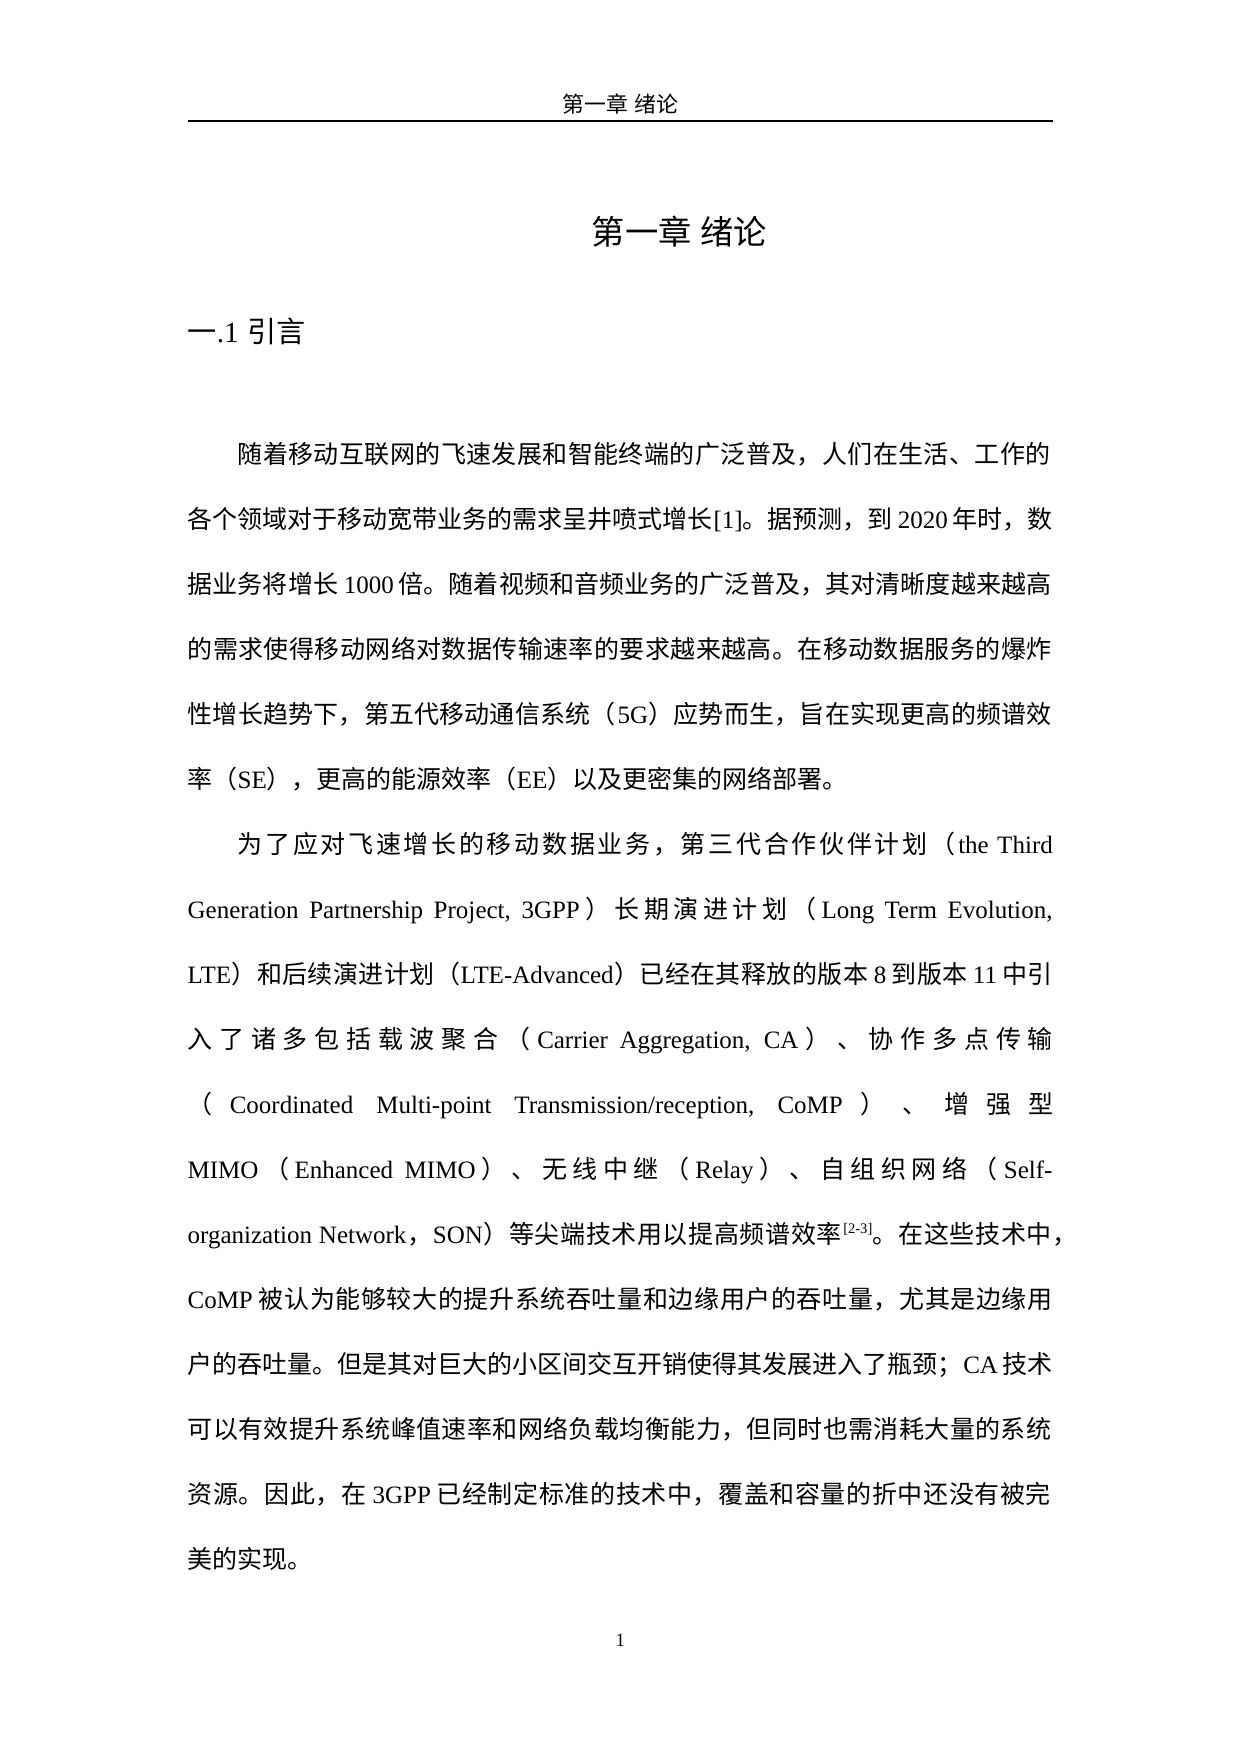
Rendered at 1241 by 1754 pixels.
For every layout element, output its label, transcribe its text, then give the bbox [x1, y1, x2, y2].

text 为了应对飞速增长的移动数据业务，第三代合作伙伴计划（the Third Generation Partnership Project, 3GPP）长期演进计划（Long Term Evolution, LTE）和后续演进计划（LTE-Advanced）已经在其释放的版本8到版本11中引入了诸多包括载波聚合（Carrier Aggregation, CA）、协作多点传输（Coordinated Multi-point Transmission/reception, CoMP）、增强型MIMO（Enhanced MIMO）、无线中继（Relay）、自组织网络（Self-organization Network，SON）等尖端技术用以提高频谱效率[2-3]。在这些技术中，CoMP被认为能够较大的提升系统吞吐量和边缘用户的吞吐量，尤其是边缘用户的吞吐量。但是其对巨大的小区间交互开销使得其发展进入了瓶颈；CA技术可以有效提升系统峰值速率和网络负载均衡能力，但同时也需消耗大量的系统资源。因此，在3GPP已经制定标准的技术中，覆盖和容量的折中还没有被完美的实现。 [187, 810, 1053, 1590]
subtitle 引言 [187, 297, 1053, 362]
subtitle 绪论 [306, 197, 1053, 262]
text 随着移动互联网的飞速发展和智能终端的广泛普及，人们在生活、工作的各个领域对于移动宽带业务的需求呈井喷式增长[1]。据预测，到2020年时，数据业务将增长1000倍。随着视频和音频业务的广泛普及，其对清晰度越来越高的需求使得移动网络对数据传输速率的要求越来越高。在移动数据服务的爆炸性增长趋势下，第五代移动通信系统（5G）应势而生，旨在实现更高的频谱效率（SE），更高的能源效率（EE）以及更密集的网络部署。 [187, 420, 1053, 810]
